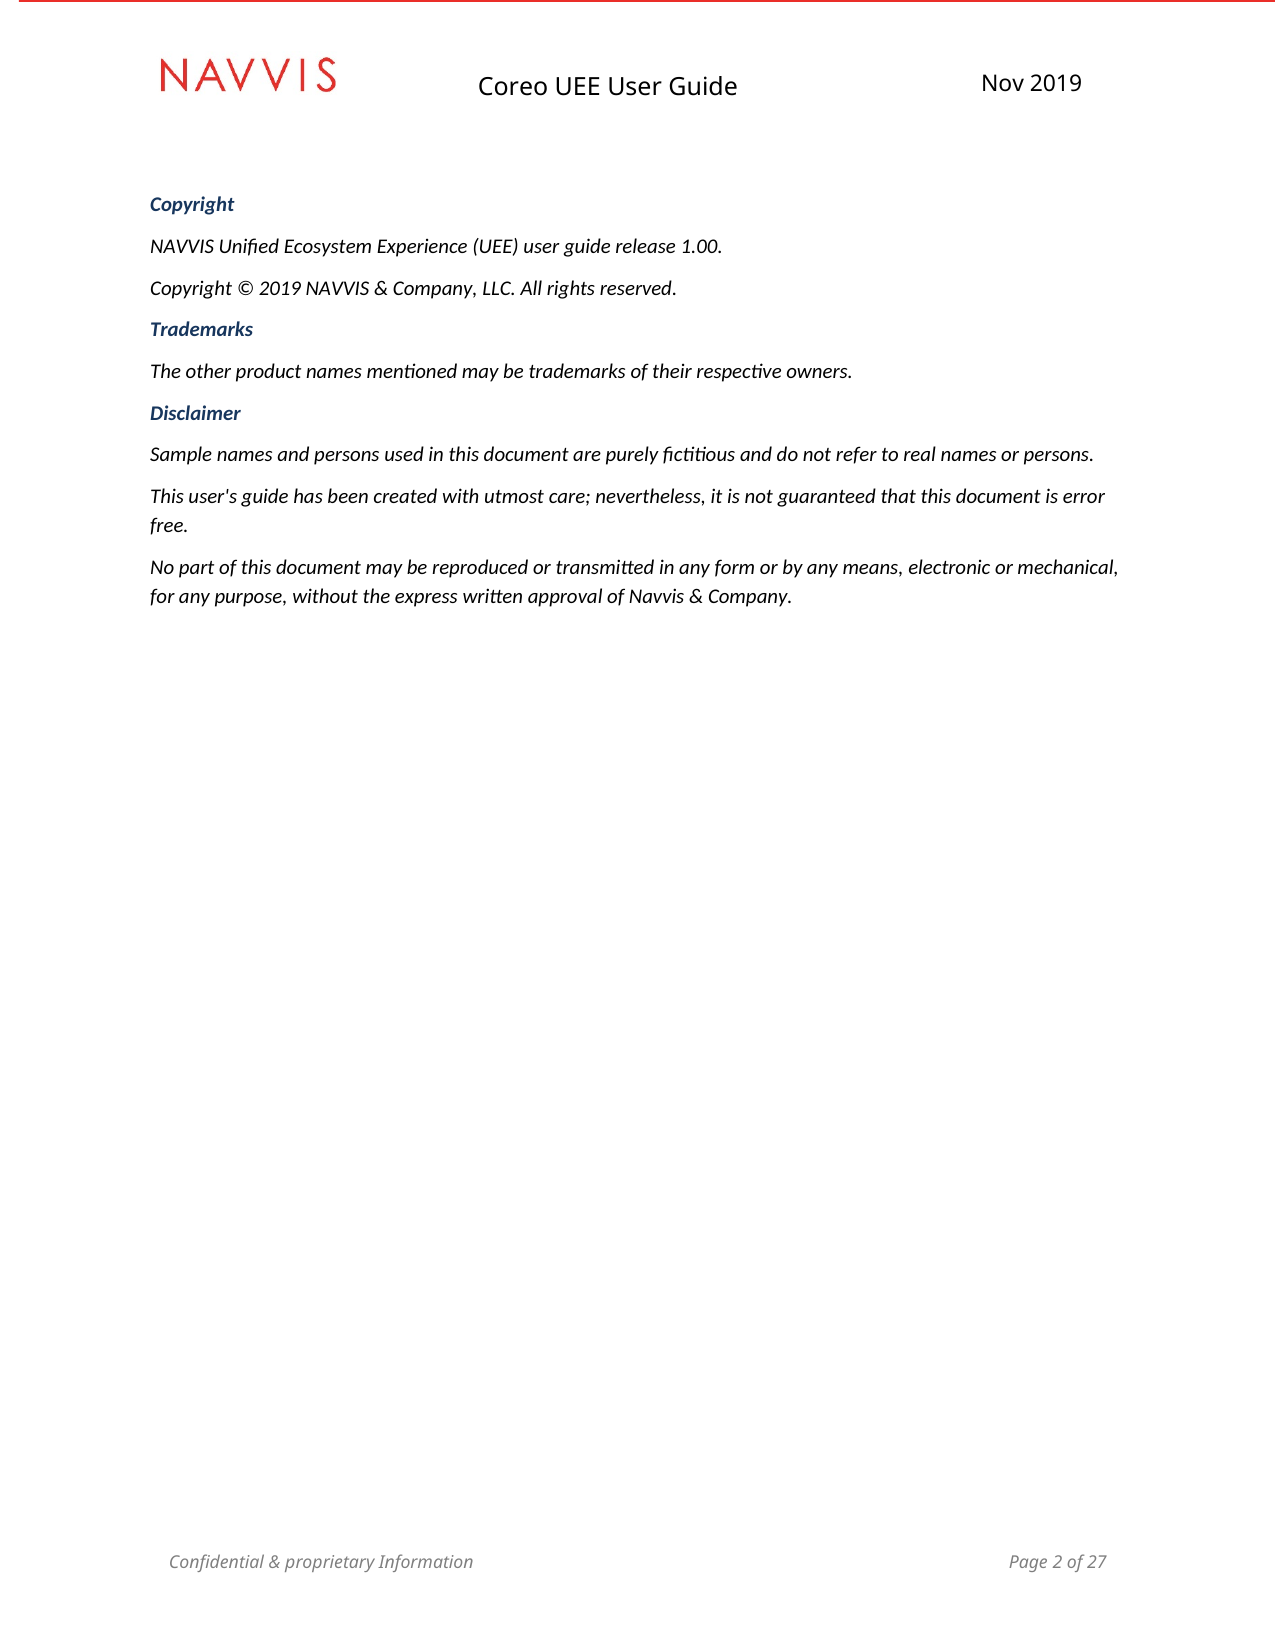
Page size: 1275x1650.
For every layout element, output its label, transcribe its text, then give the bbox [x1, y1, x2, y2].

text Sample names and persons used in this document are purely fictitious and do not refer to real names or persons. [150, 442, 1125, 467]
text Disclaimer [150, 400, 1125, 425]
text This user's guide has been created with utmost care; nevertheless, it is not guaranteed that this document is error free. [150, 483, 1125, 538]
picture [150, 51, 346, 99]
text The other product names mentioned may be trademarks of their respective owners. [150, 358, 1125, 384]
text No part of this document may be reproduced or transmitted in any form or by any means, electronic or mechanical, for any purpose, without the express written approval of Navvis & Company. [150, 554, 1125, 609]
text Trademarks [150, 317, 1125, 342]
text Copyright © 2019 NAVVIS & Company, LLC. All rights reserved. [150, 275, 1125, 300]
text NAVVIS Unified Ecosystem Experience (UEE) user guide release 1.00. [150, 233, 1125, 259]
text Copyright [150, 192, 1125, 217]
